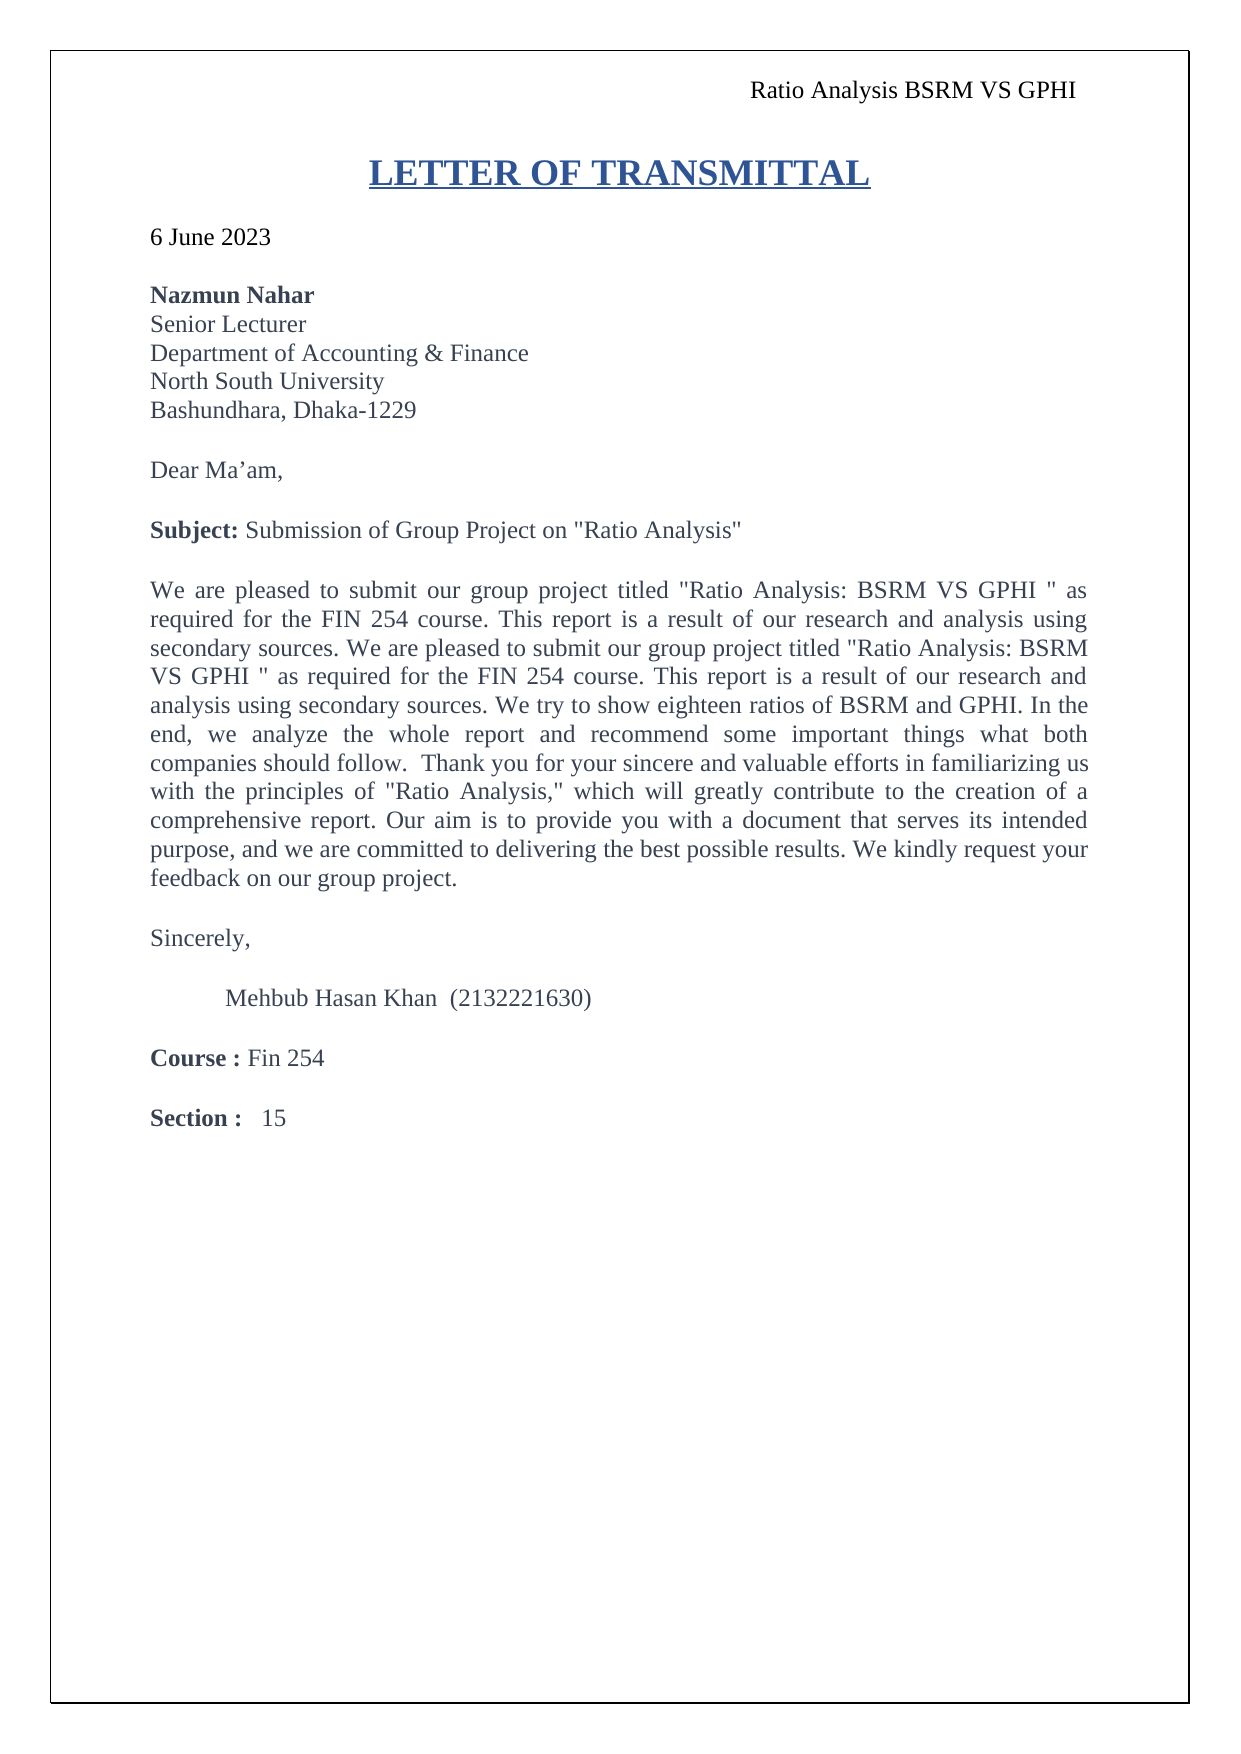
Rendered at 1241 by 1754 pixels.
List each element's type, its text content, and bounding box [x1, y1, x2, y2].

text Senior Lecturer [150, 309, 1089, 338]
text Sincerely, [150, 923, 1089, 951]
text Bashundhara, Dhaka-1229 [150, 395, 1089, 424]
text 6 June 2023 [150, 222, 1089, 251]
text Section : 15 [150, 1103, 1089, 1131]
text We are pleased to submit our group project titled "Ratio Analysis: BSRM VS GPHI " as required for the FIN 254 course. This report is a result of our research and analysis using secondary sources. We are pleased to submit our group project titled "Ratio Analysis: BSRM VS GPHI " as required for the FIN 254 course. This report is a result of our research and analysis using secondary sources. We try to show eighteen ratios of BSRM and GPHI. In the end, we analyze the whole report and recommend some important things what both companies should follow. Thank you for your sincere and valuable efforts in familiarizing us with the principles of "Ratio Analysis," which will greatly contribute to the creation of a comprehensive report. Our aim is to provide you with a document that serves its intended purpose, and we are committed to delivering the best possible results. We kindly request your feedback on our group project. [150, 575, 1089, 891]
text Dear Ma’am, [150, 455, 1089, 484]
text Department of Accounting & Finance [150, 338, 1089, 366]
text Nazmun Nahar [150, 280, 1089, 309]
text Course : Fin 254 [150, 1043, 1089, 1071]
text North South University [150, 366, 1089, 395]
text LETTER OF TRANSMITTAL [150, 150, 1089, 193]
text Mehbub Hasan Khan (2132221630) [150, 983, 1089, 1011]
text Subject: Submission of Group Project on "Ratio Analysis" [150, 515, 1089, 544]
